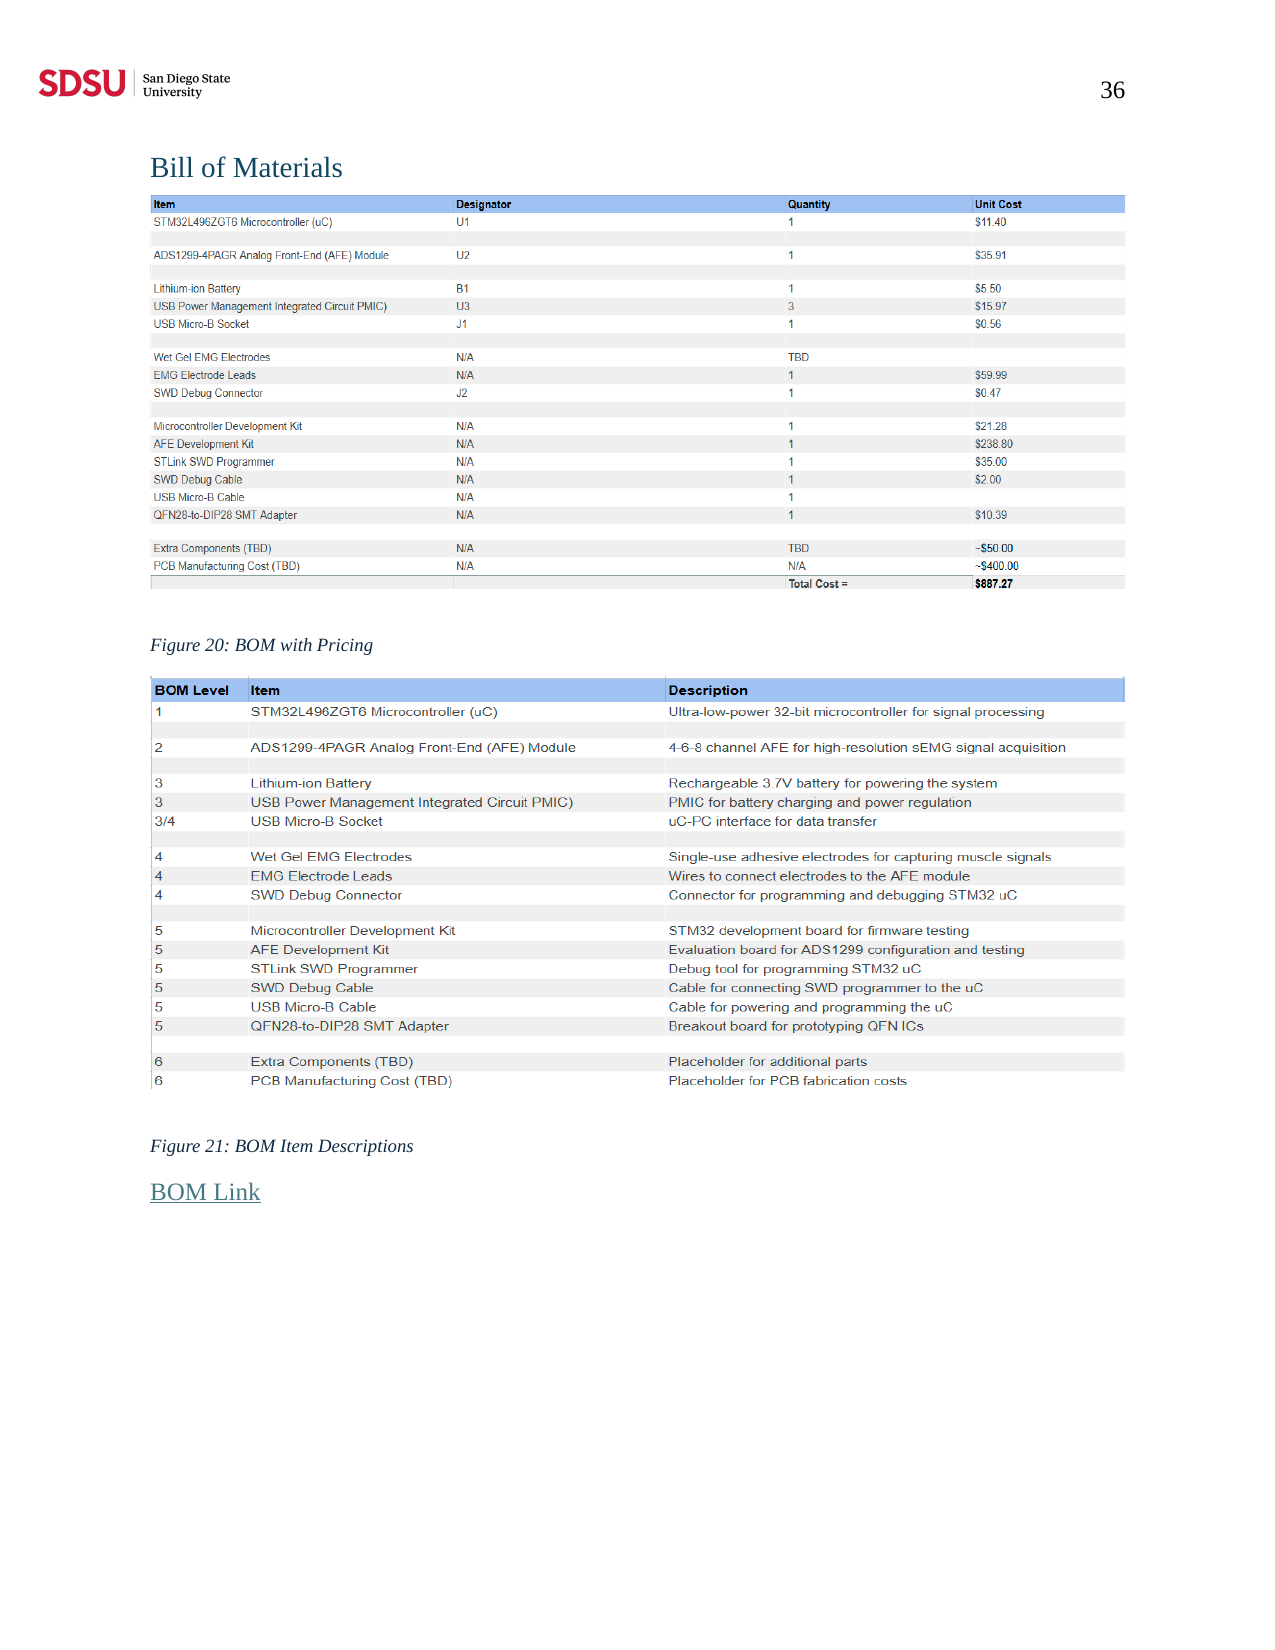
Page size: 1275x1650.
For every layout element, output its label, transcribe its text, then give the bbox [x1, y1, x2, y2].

text BOM Link [150, 1177, 1125, 1206]
text Figure 20: BOM with Pricing [150, 634, 1125, 656]
picture [33, 26, 235, 140]
subtitle Bill of Materials [150, 150, 1125, 183]
text Figure 21: BOM Item Descriptions [150, 1134, 1125, 1156]
picture [150, 676, 1125, 1089]
picture [150, 195, 1125, 589]
